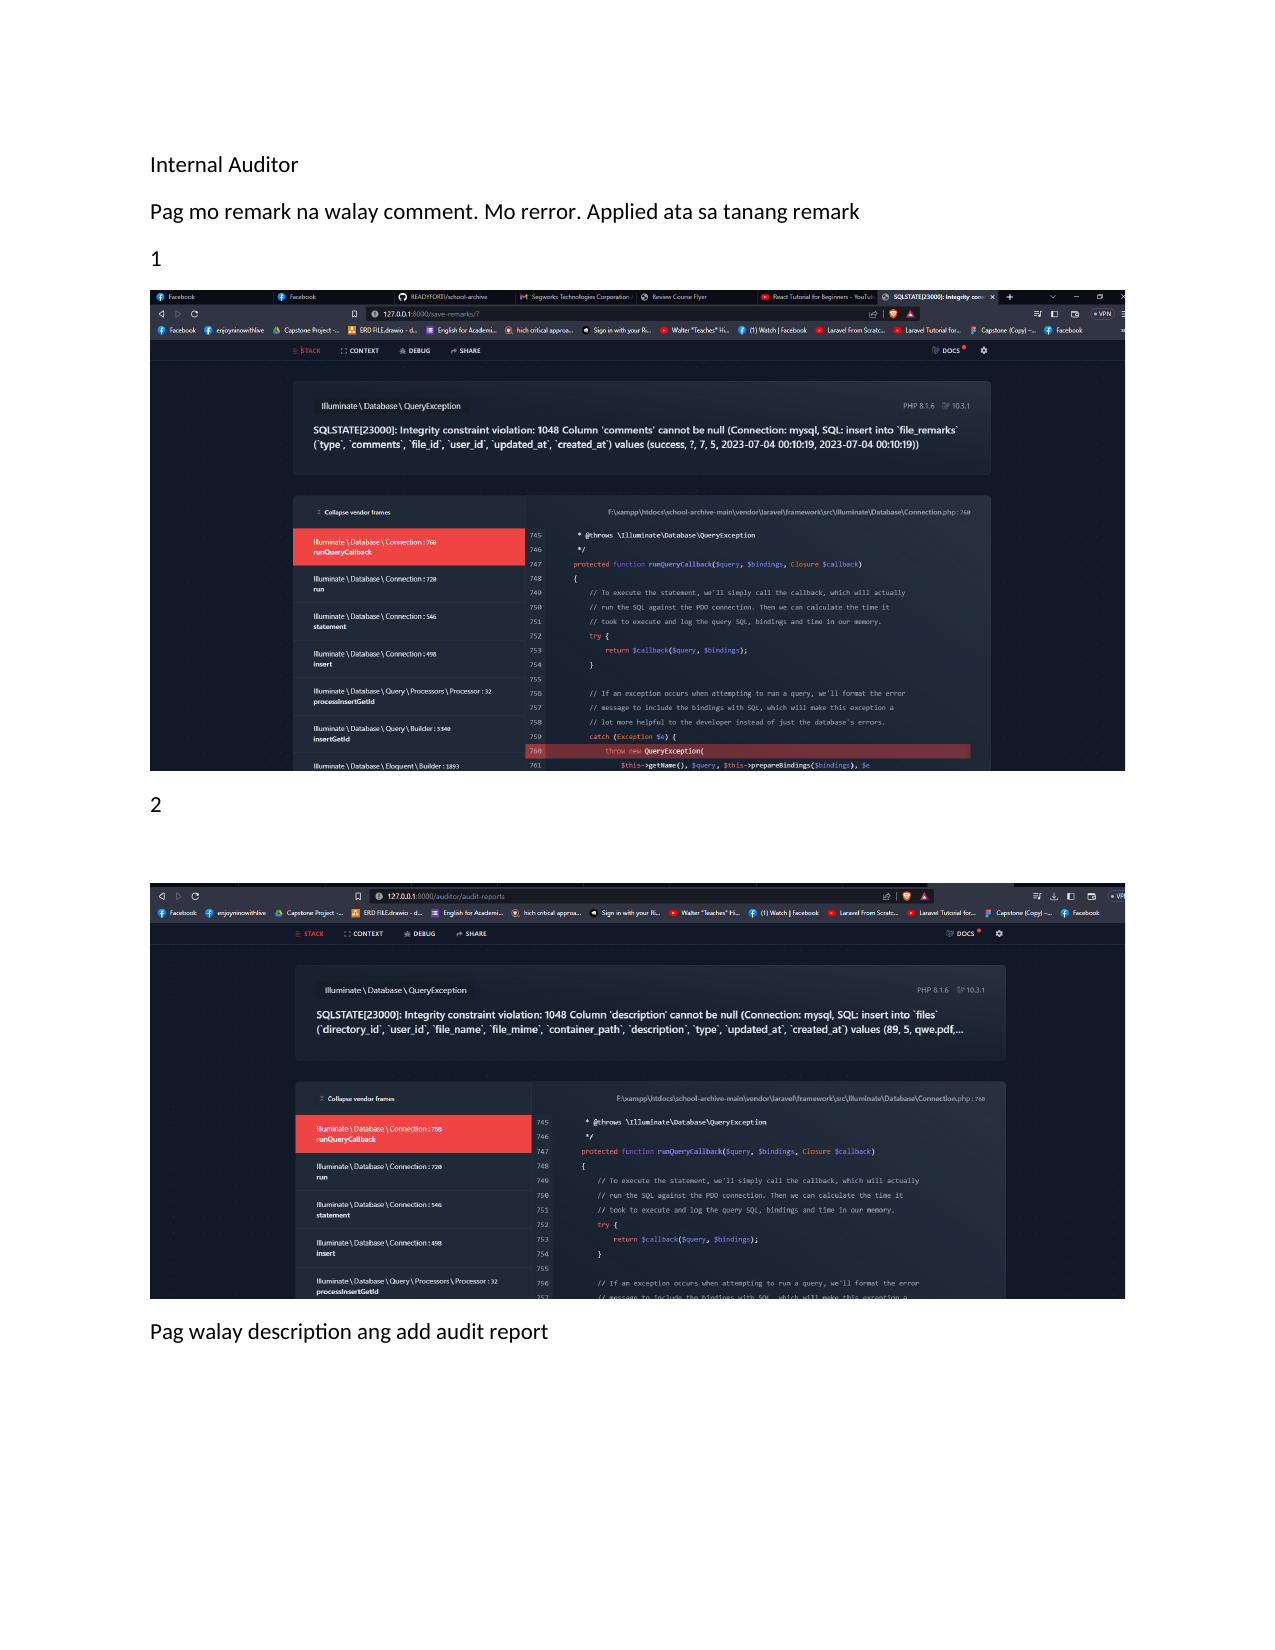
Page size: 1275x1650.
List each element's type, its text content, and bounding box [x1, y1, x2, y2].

text 2 [150, 790, 1125, 818]
text Internal Auditor [150, 150, 1125, 178]
picture [150, 883, 1125, 1299]
picture [150, 290, 1125, 771]
text 1 [150, 244, 1125, 272]
text Pag mo remark na walay comment. Mo rerror. Applied ata sa tanang remark [150, 197, 1125, 225]
text Pag walay description ang add audit report [150, 1317, 1125, 1345]
